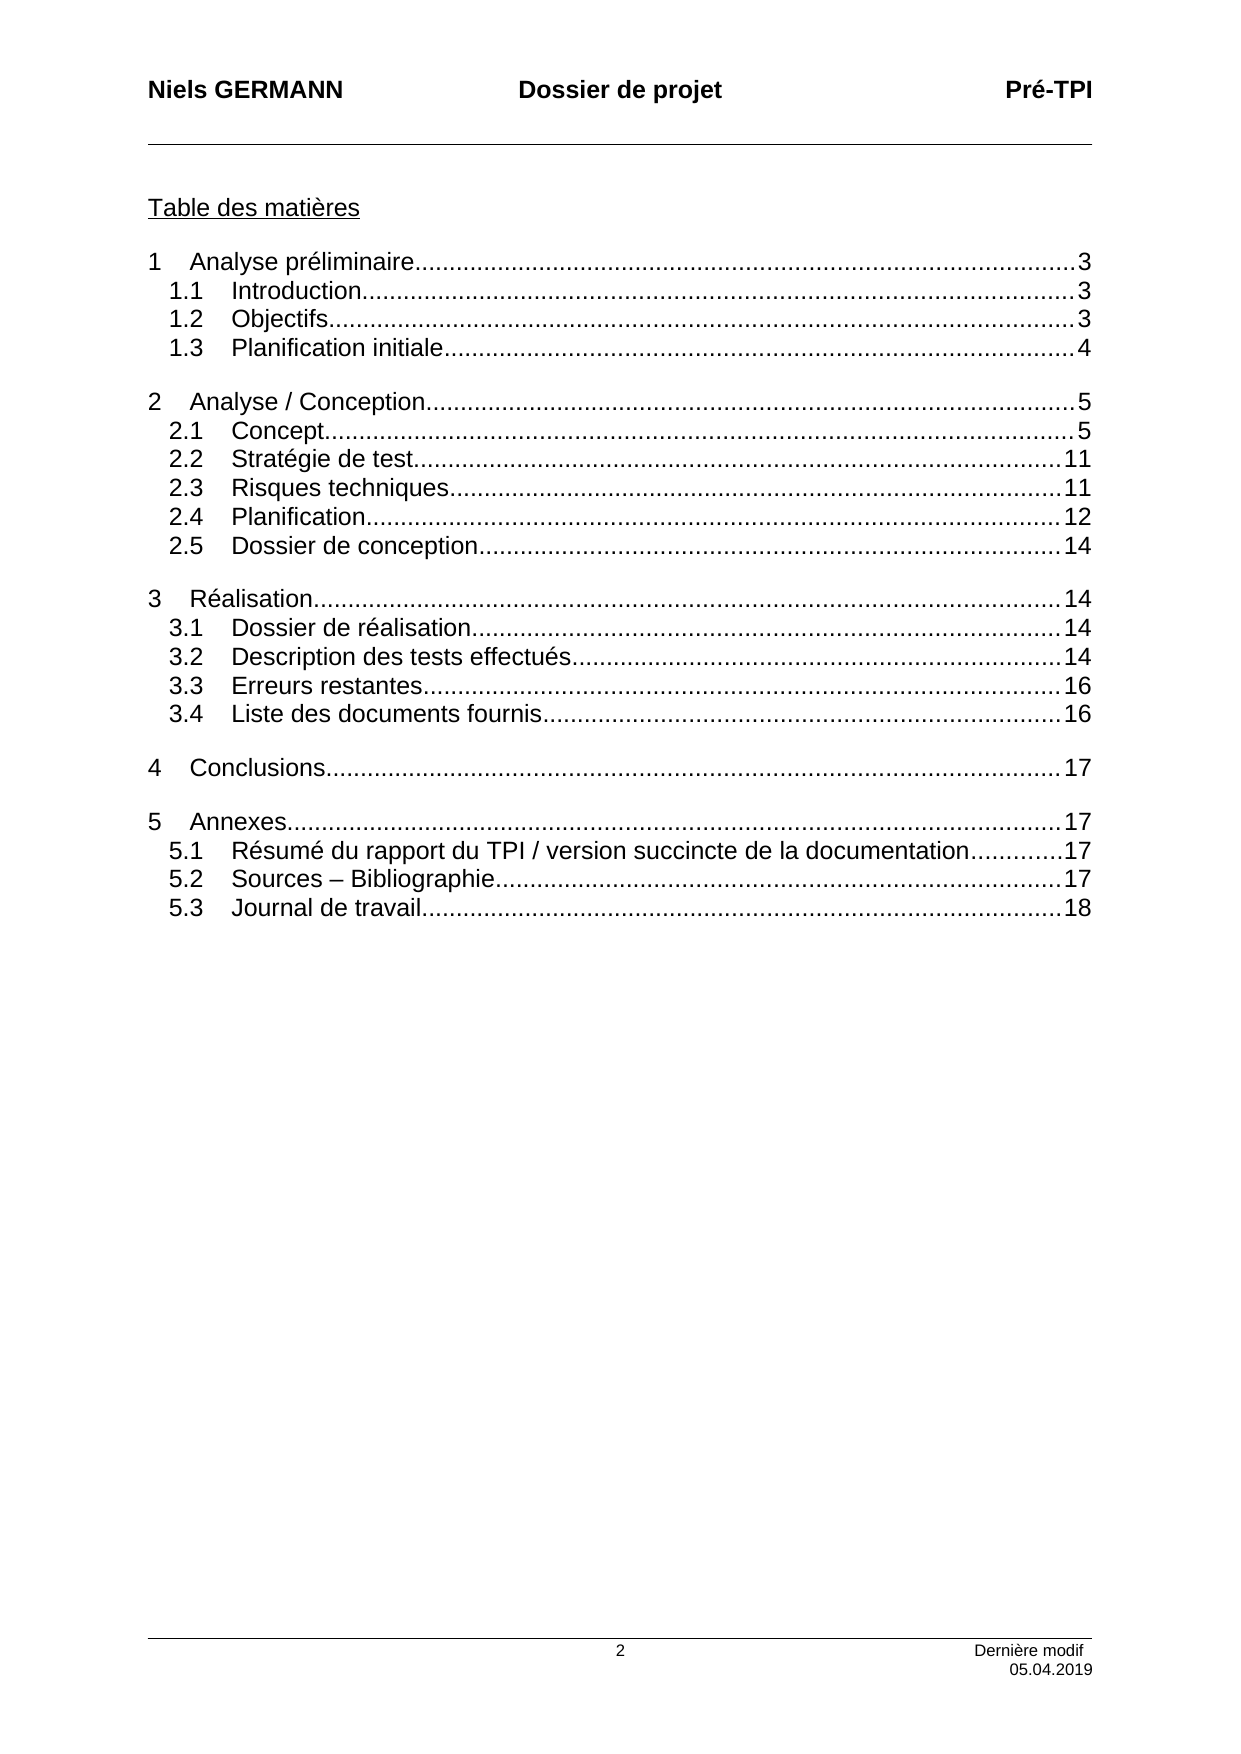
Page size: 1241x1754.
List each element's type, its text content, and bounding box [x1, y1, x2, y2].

text 1.1 Introduction 3 [168, 276, 1092, 304]
text 1.3 Planification initiale 4 [168, 333, 1092, 362]
text 2.3 Risques techniques 11 [168, 473, 1092, 502]
text Table des matières [148, 193, 1092, 222]
text 2.2 Stratégie de test 11 [168, 444, 1092, 473]
text 4 Conclusions 17 [148, 753, 1092, 782]
text 5 Annexes 17 [148, 807, 1092, 836]
text 1.2 Objectifs 3 [168, 304, 1092, 333]
text 3.1 Dossier de réalisation 14 [168, 613, 1092, 642]
text 2.1 Concept 5 [168, 416, 1092, 444]
text 5.1 Résumé du rapport du TPI / version succincte de la documentation 17 [168, 836, 1092, 864]
text 3.4 Liste des documents fournis 16 [168, 699, 1092, 728]
text 2.4 Planification 12 [168, 502, 1092, 531]
text 5.2 Sources – Bibliographie 17 [168, 864, 1092, 893]
text 2.5 Dossier de conception 14 [168, 531, 1092, 559]
text 3.2 Description des tests effectués 14 [168, 642, 1092, 671]
text 1 Analyse préliminaire 3 [148, 247, 1092, 276]
text 2 Analyse / Conception 5 [148, 387, 1092, 416]
text 3 Réalisation 14 [148, 584, 1092, 613]
text 3.3 Erreurs restantes 16 [168, 671, 1092, 699]
text 5.3 Journal de travail 18 [168, 893, 1092, 922]
